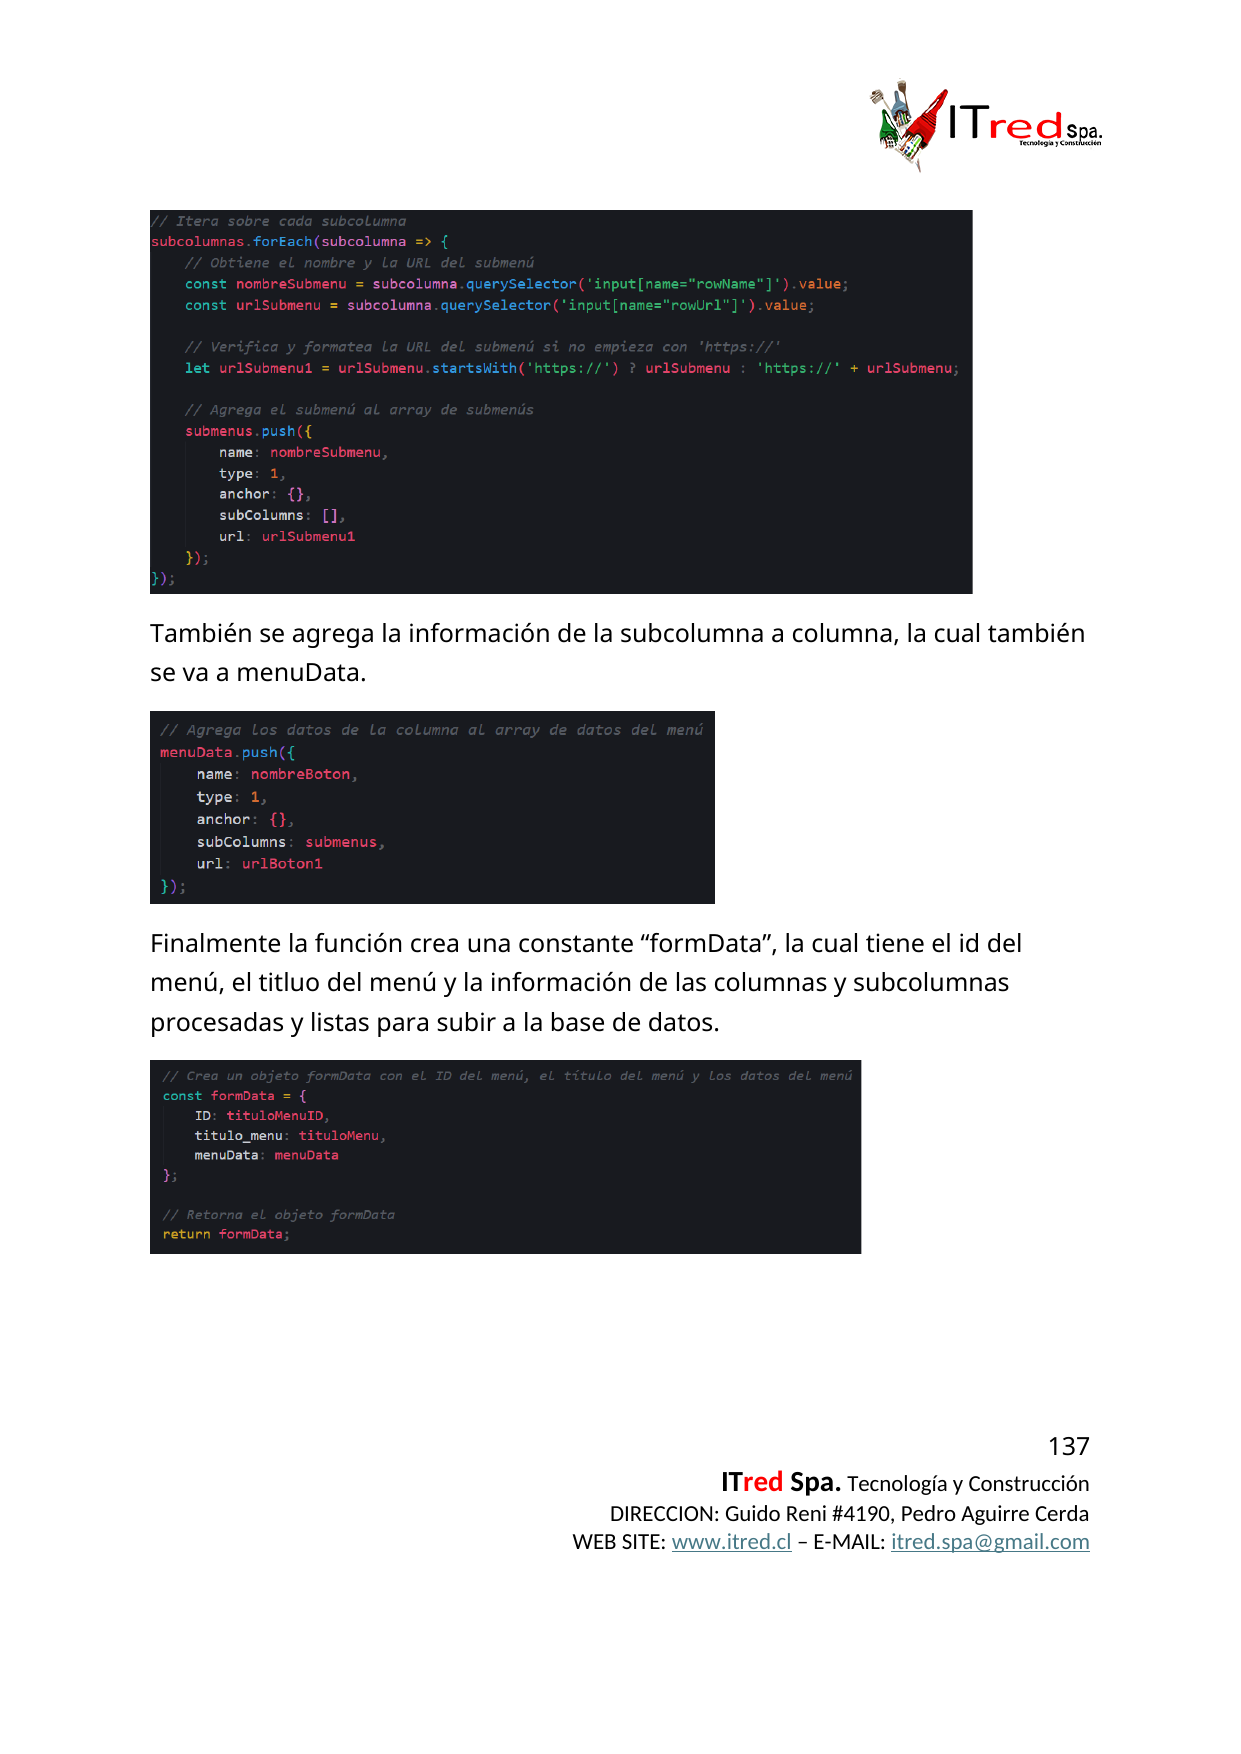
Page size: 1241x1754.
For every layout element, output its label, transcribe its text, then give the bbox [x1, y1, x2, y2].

picture [150, 210, 973, 594]
picture [150, 1060, 862, 1254]
text También se agrega la información de la subcolumna a columna, la cual también se va a menuData. [150, 616, 1090, 689]
text Finalmente la función crea una constante “formData”, la cual tiene el id del menú, el titluo del menú y la información de las columnas y subcolumnas procesadas y listas para subir a la base de datos. [150, 925, 1090, 1038]
picture [150, 711, 715, 904]
picture [868, 77, 1102, 174]
